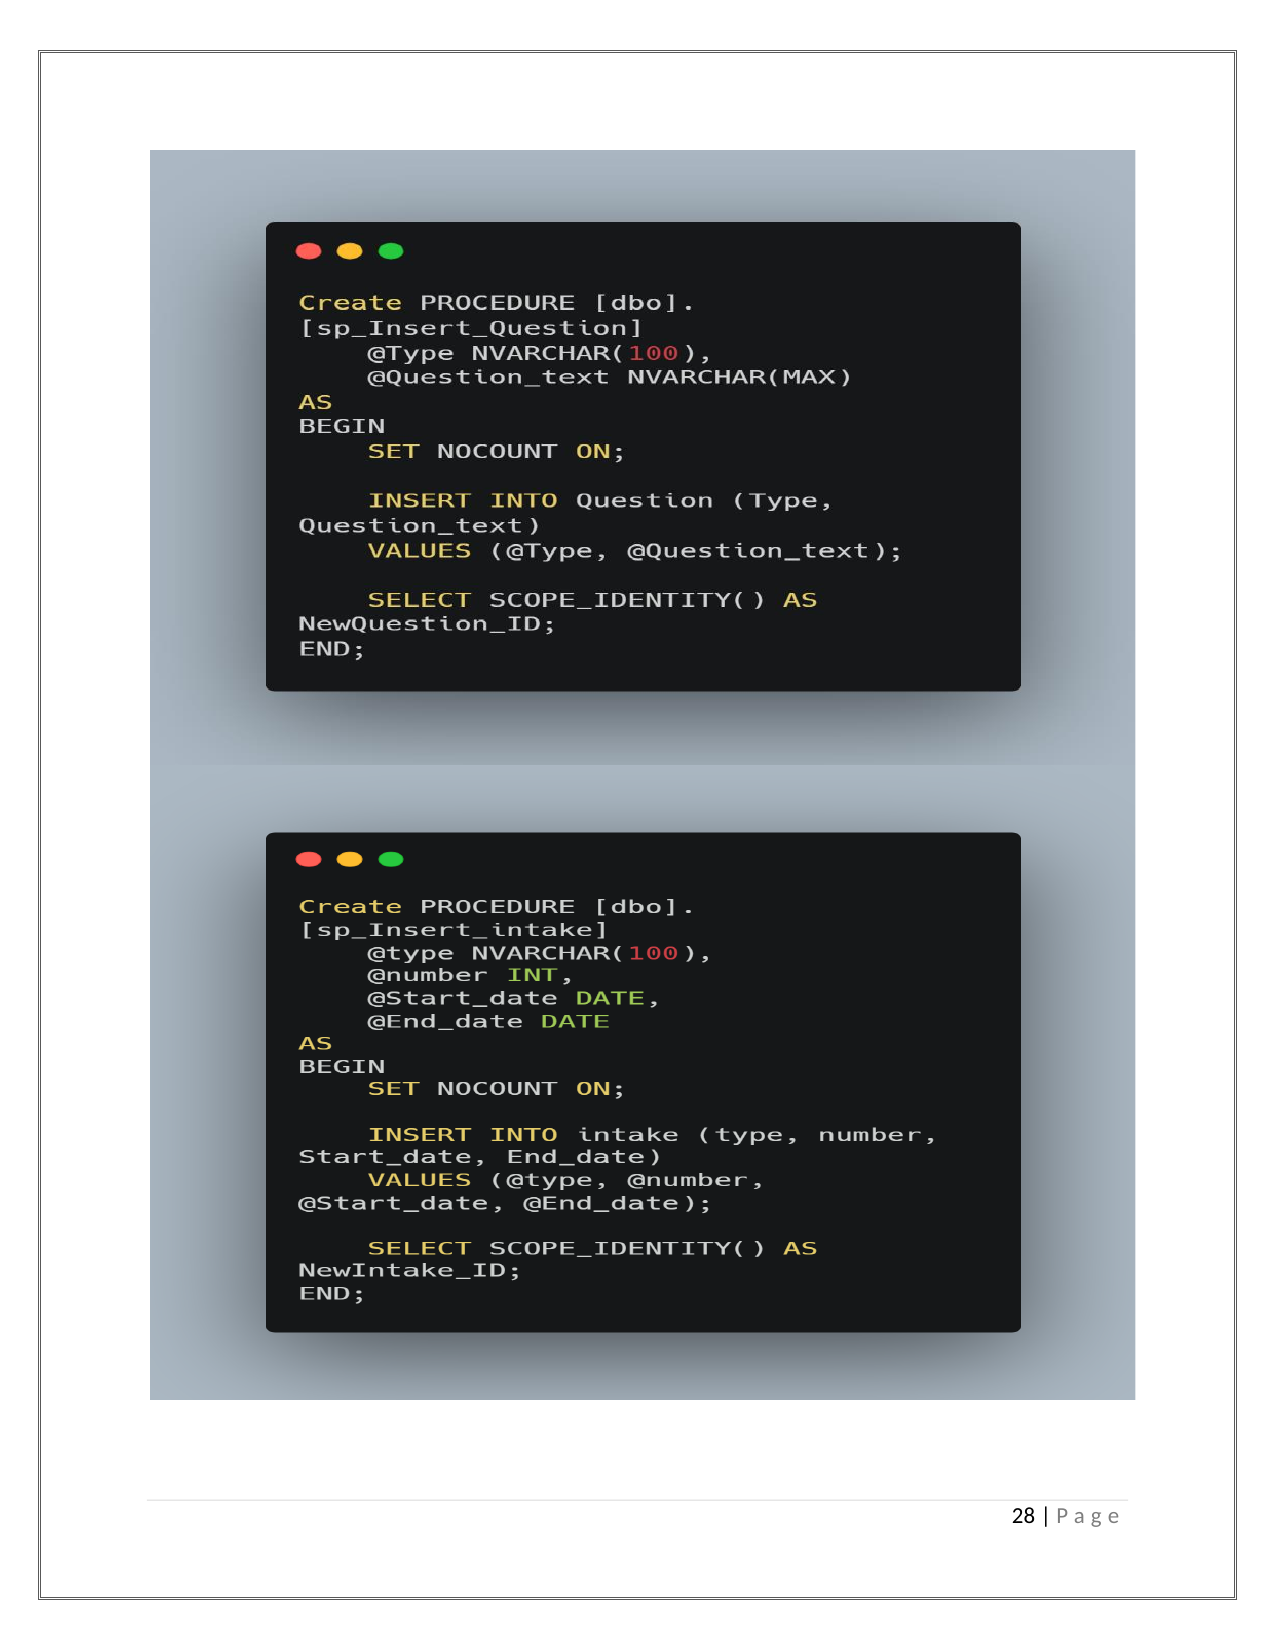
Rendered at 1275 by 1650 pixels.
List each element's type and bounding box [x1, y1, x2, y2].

picture [150, 150, 1136, 1400]
